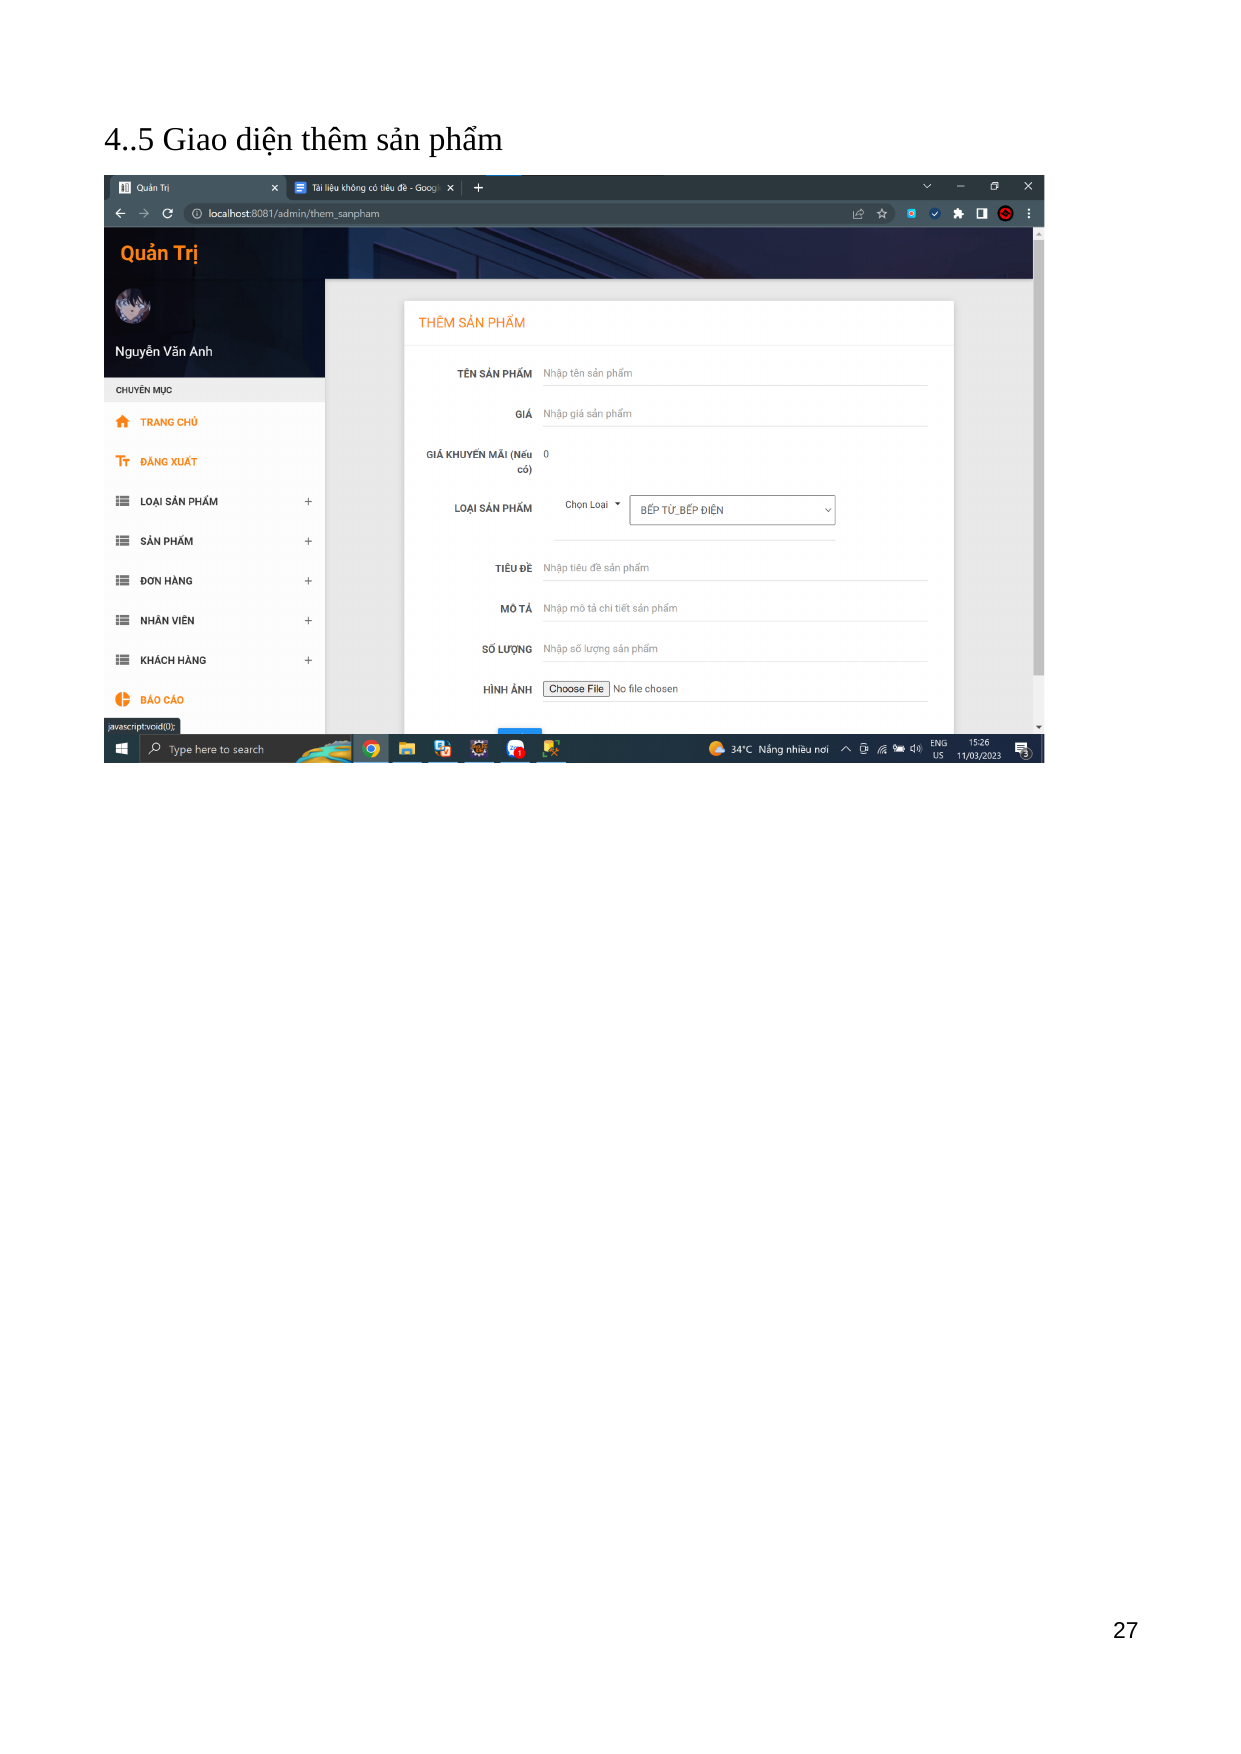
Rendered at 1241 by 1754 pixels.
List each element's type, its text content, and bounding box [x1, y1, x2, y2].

subtitle 4..5 Giao diện thêm sản phẩm [104, 119, 1223, 157]
picture [104, 175, 1045, 763]
